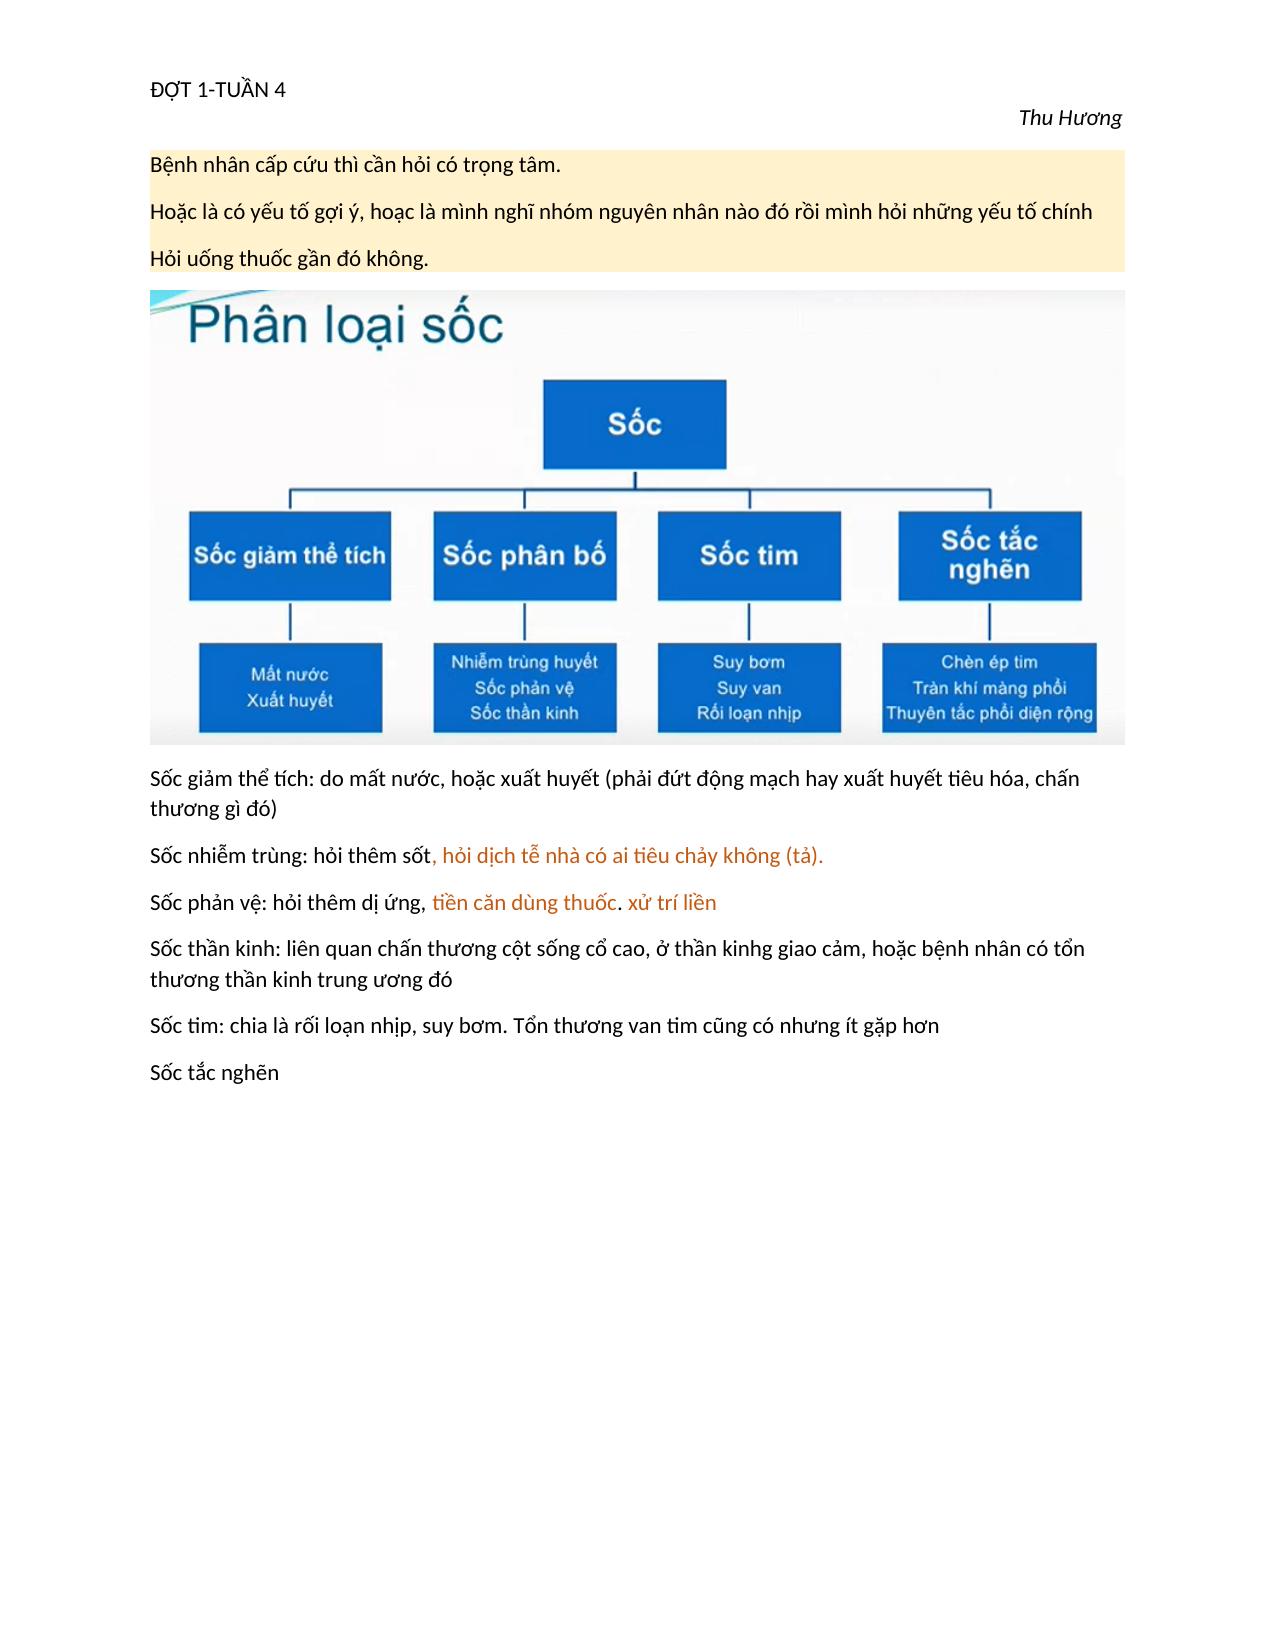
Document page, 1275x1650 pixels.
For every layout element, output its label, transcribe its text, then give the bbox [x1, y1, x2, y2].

text Hoặc là có yếu tố gợi ý, hoạc là mình nghĩ nhóm nguyên nhân nào đó rồi mình hỏi những yếu tố chính [150, 197, 1125, 225]
picture [150, 290, 1125, 745]
text Hỏi uống thuốc gần đó không. [150, 244, 1125, 272]
text Sốc thần kinh: liên quan chấn thương cột sống cổ cao, ở thần kinhg giao cảm, hoặc bệnh nhân có tổn thương thần kinh trung ương đó [150, 934, 1125, 993]
text Sốc tim: chia là rối loạn nhịp, suy bơm. Tổn thương van tim cũng có nhưng ít gặp hơn [150, 1012, 1125, 1039]
text Sốc phản vệ: hỏi thêm dị ứng, tiền căn dùng thuốc. xử trí liền [150, 888, 1125, 916]
text Bệnh nhân cấp cứu thì cần hỏi có trọng tâm. [150, 150, 1125, 178]
text Sốc nhiễm trùng: hỏi thêm sốt, hỏi dịch tễ nhà có ai tiêu chảy không (tả). [150, 841, 1125, 869]
text Sốc giảm thể tích: do mất nước, hoặc xuất huyết (phải đứt động mạch hay xuất huyết tiêu hóa, chấn thương gì đó) [150, 764, 1125, 822]
text Sốc tắc nghẽn [150, 1058, 1125, 1086]
